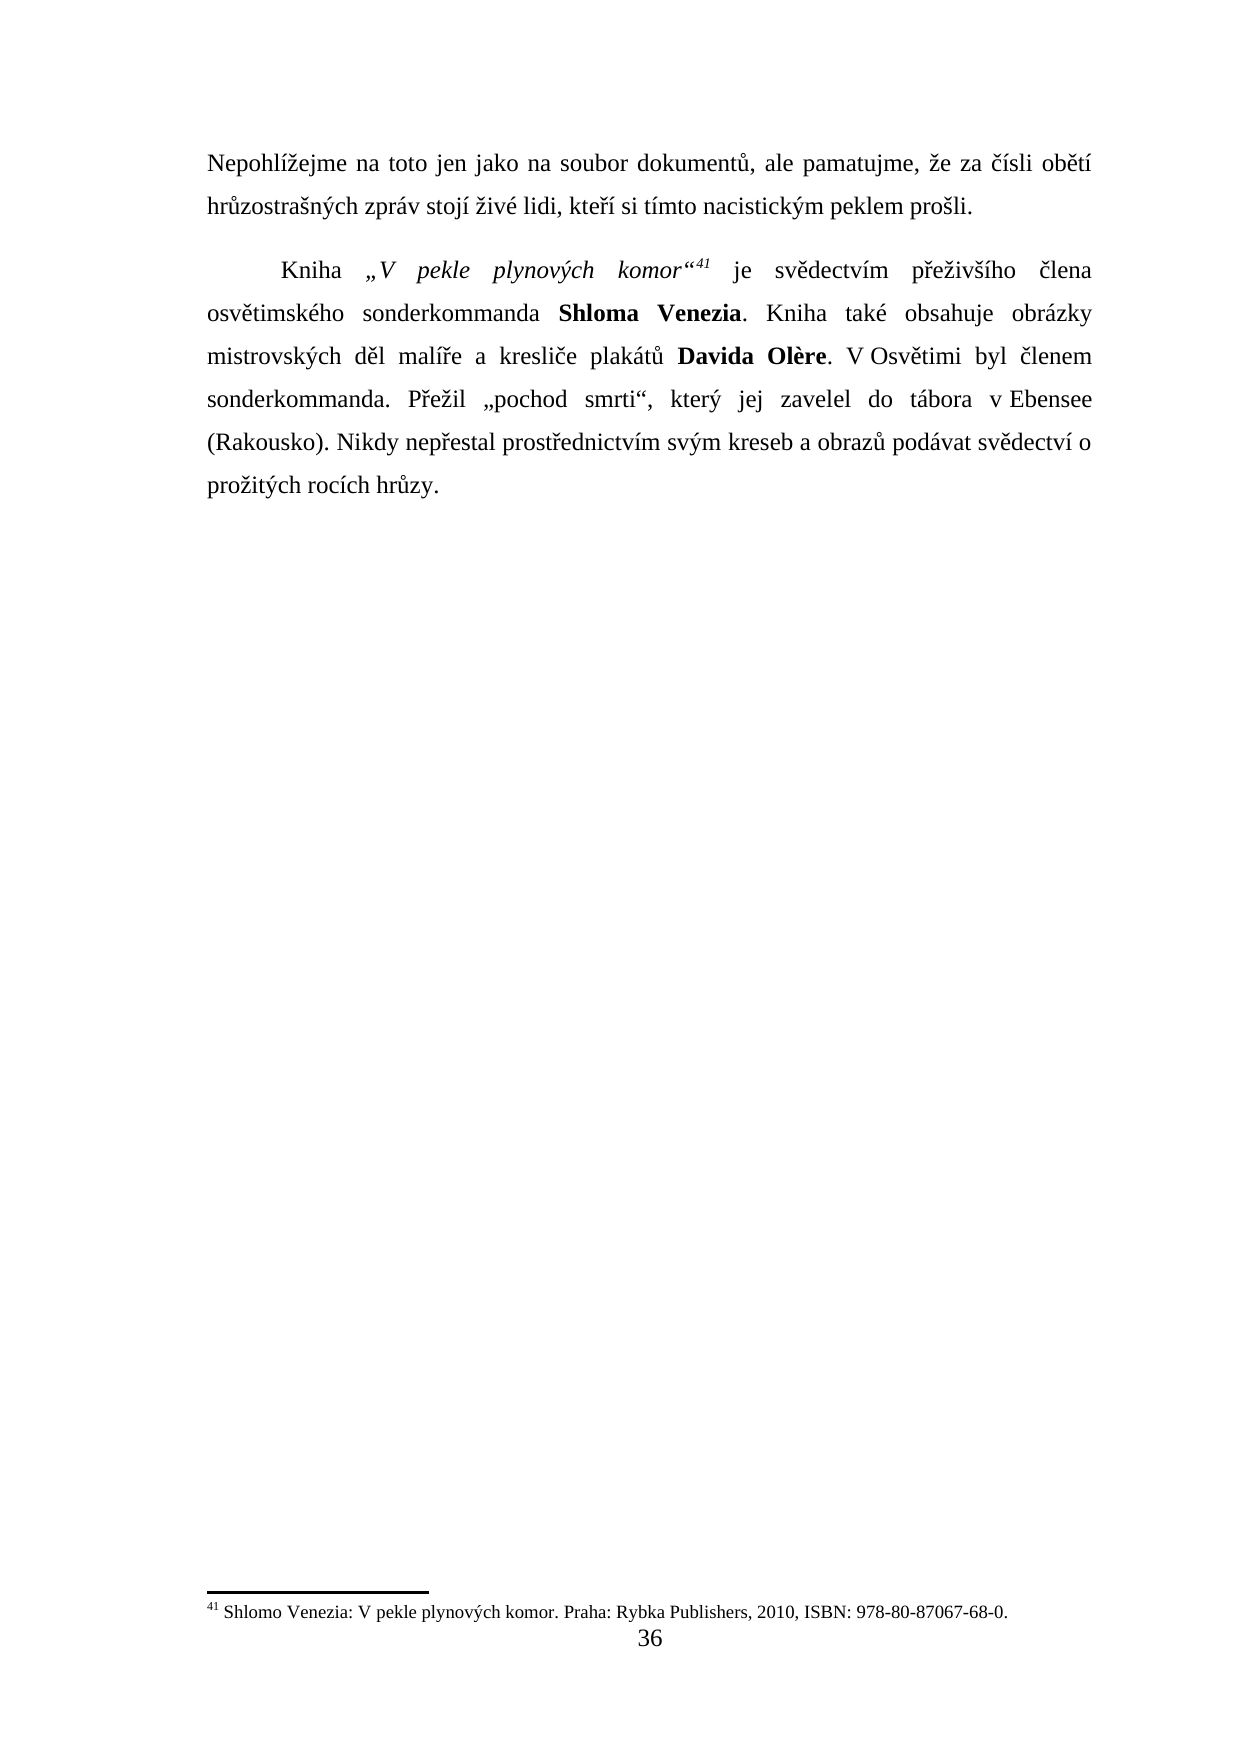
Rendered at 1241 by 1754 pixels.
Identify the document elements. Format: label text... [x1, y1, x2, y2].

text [207, 148, 1092, 219]
text Kniha „V pekle plynových komor“ je svědectvím přeživšího člena osvětimského sonderkommanda Shloma Venezia. Kniha také obsahuje obrázky mistrovských děl malíře a kresliče plakátů Davida Olère. V Osvětimi byl členem sonderkommanda. Přežil „pochod smrti“, který jej zavelel do tábora v Ebensee (Rakousko). Nikdy nepřestal prostřednictvím svým kreseb a obrazů podávat svědectví o prožitých rocích hrůzy. [207, 255, 1092, 499]
